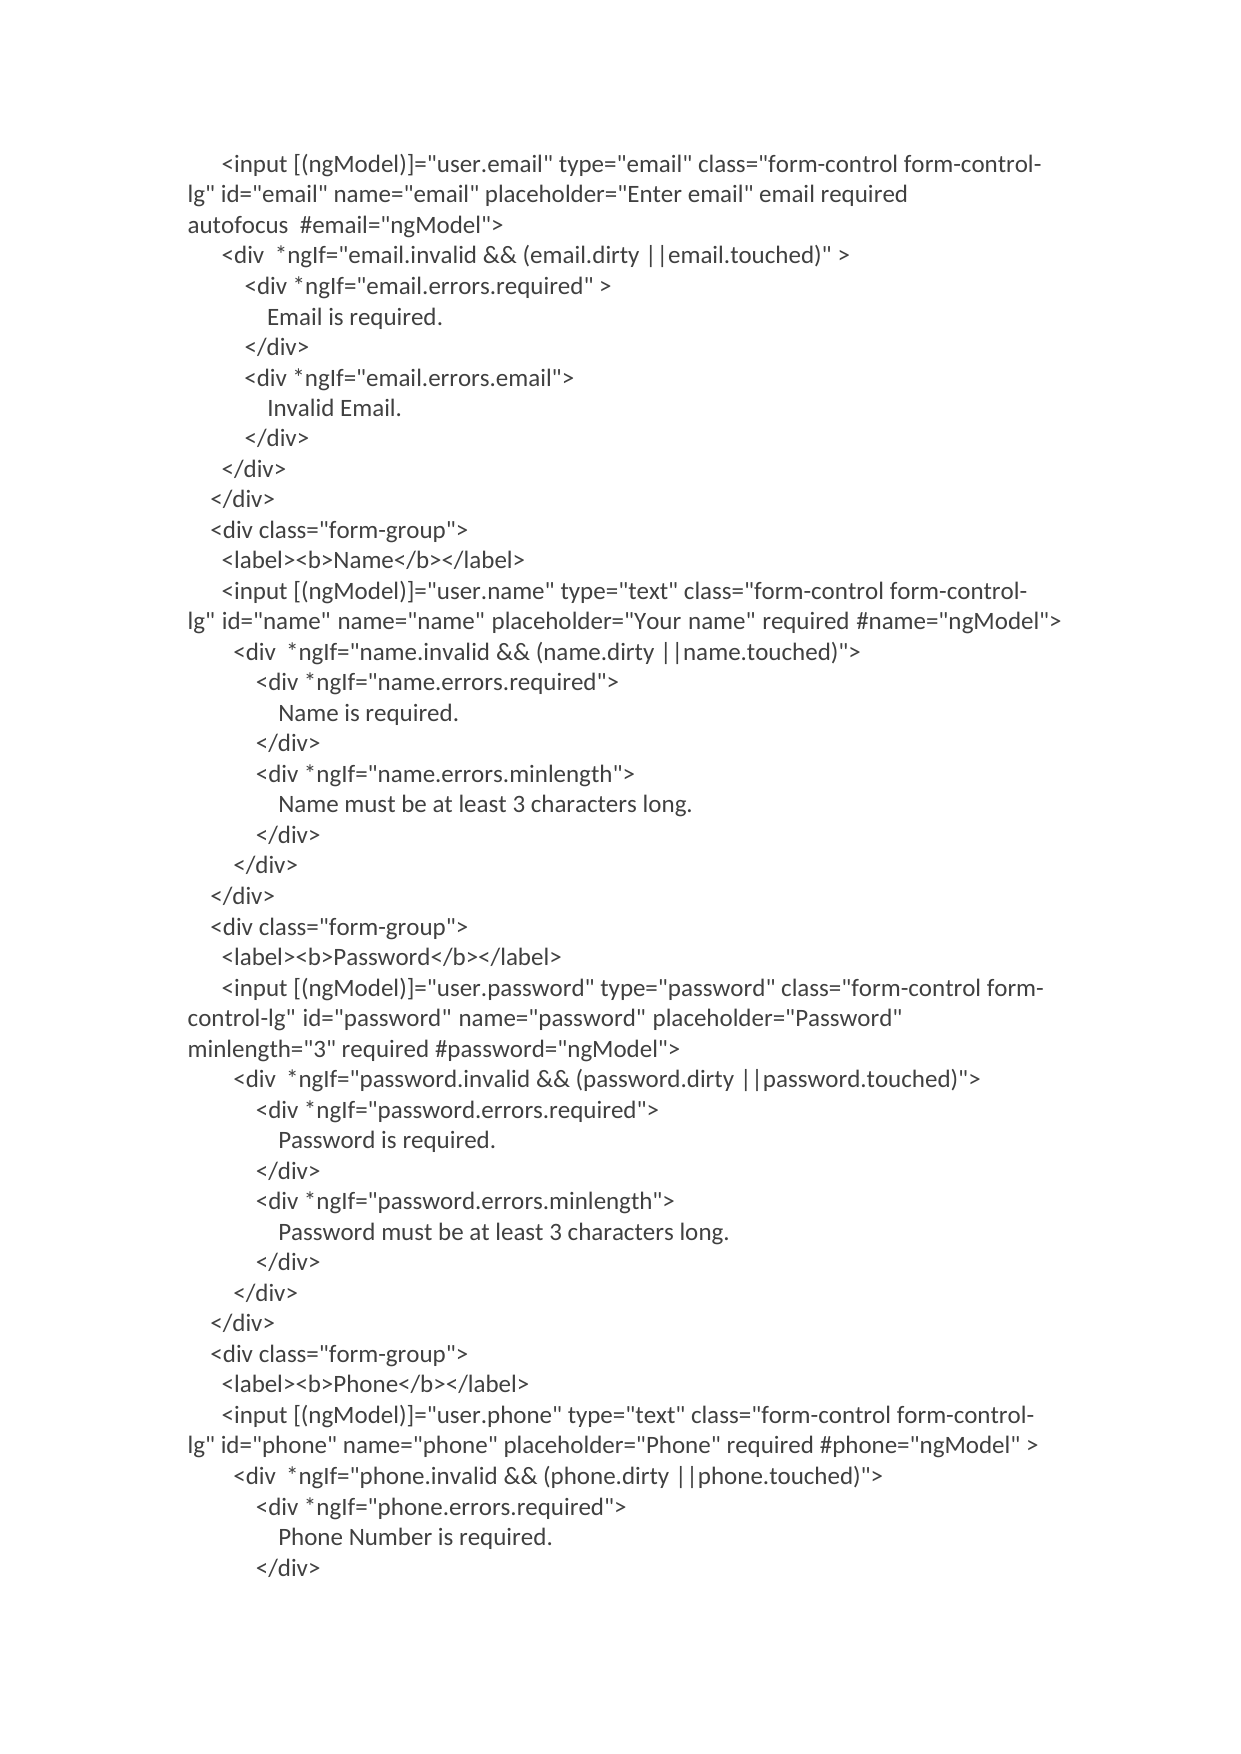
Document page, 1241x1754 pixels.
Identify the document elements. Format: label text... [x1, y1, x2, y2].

text <div *ngIf="email.errors.email"> Invalid Email. [244, 362, 576, 423]
text <input [(ngModel)]="user.phone" type="text" class="form-control form-control- lg" id="phone" name="phone" placeholder="Phone" required #phone="ngModel" > [187, 1399, 1049, 1460]
text <input [(ngModel)]="user.email" type="email" class="form-control form-control- [221, 148, 1240, 178]
text <div class="form-group"> [210, 911, 1240, 941]
text </div> [210, 483, 1240, 514]
text </div> [256, 1155, 1240, 1185]
text <input [(ngModel)]="user.password" type="password" class="form-control form- control-lg" id="password" name="password" placeholder="Password" minlength="3" required #password="ngModel"> [187, 972, 1051, 1063]
text </div> [256, 819, 1240, 850]
text <div *ngIf="name.errors.required"> Name is required. [256, 666, 621, 727]
text <div *ngIf="phone.invalid && (phone.dirty ||phone.touched)"> [233, 1460, 1240, 1491]
text <label><b>Password</b></label> [221, 941, 1240, 972]
text </div> [244, 423, 1240, 453]
text <div *ngIf="password.errors.required"> Password is required. [256, 1094, 661, 1155]
text lg" id="email" name="email" placeholder="Enter email" email required autofocus #email="ngModel"> [187, 178, 911, 239]
text </div> [233, 850, 1240, 880]
text </div> [210, 880, 1240, 911]
text <label><b>Name</b></label> [221, 544, 1240, 575]
text <label><b>Phone</b></label> [221, 1369, 1240, 1399]
text </div> [256, 1247, 1240, 1277]
text <div class="form-group"> [210, 1338, 1240, 1369]
text <div *ngIf="name.errors.minlength"> Name must be at least 3 characters long. [256, 758, 693, 819]
text <div *ngIf="password.invalid && (password.dirty ||password.touched)"> [233, 1063, 1240, 1094]
text <div *ngIf="name.invalid && (name.dirty ||name.touched)"> [233, 636, 1240, 666]
text <input [(ngModel)]="user.name" type="text" class="form-control form-control- [221, 575, 1240, 605]
text </div> [233, 1277, 1240, 1308]
text </div> [210, 1308, 1240, 1338]
text </div> [256, 1552, 1240, 1582]
text lg" id="name" name="name" placeholder="Your name" required #name="ngModel"> [187, 605, 1240, 636]
text <div *ngIf="email.invalid && (email.dirty ||email.touched)" > [221, 239, 1240, 270]
text </div> [244, 331, 1240, 362]
text </div> [221, 453, 1240, 483]
text <div *ngIf="password.errors.minlength"> Password must be at least 3 characters long. [256, 1185, 731, 1246]
text <div *ngIf="phone.errors.required"> Phone Number is required. [256, 1491, 628, 1552]
text </div> [256, 727, 1240, 758]
text <div *ngIf="email.errors.required" > Email is required. [244, 270, 614, 331]
text <div class="form-group"> [210, 514, 1240, 544]
